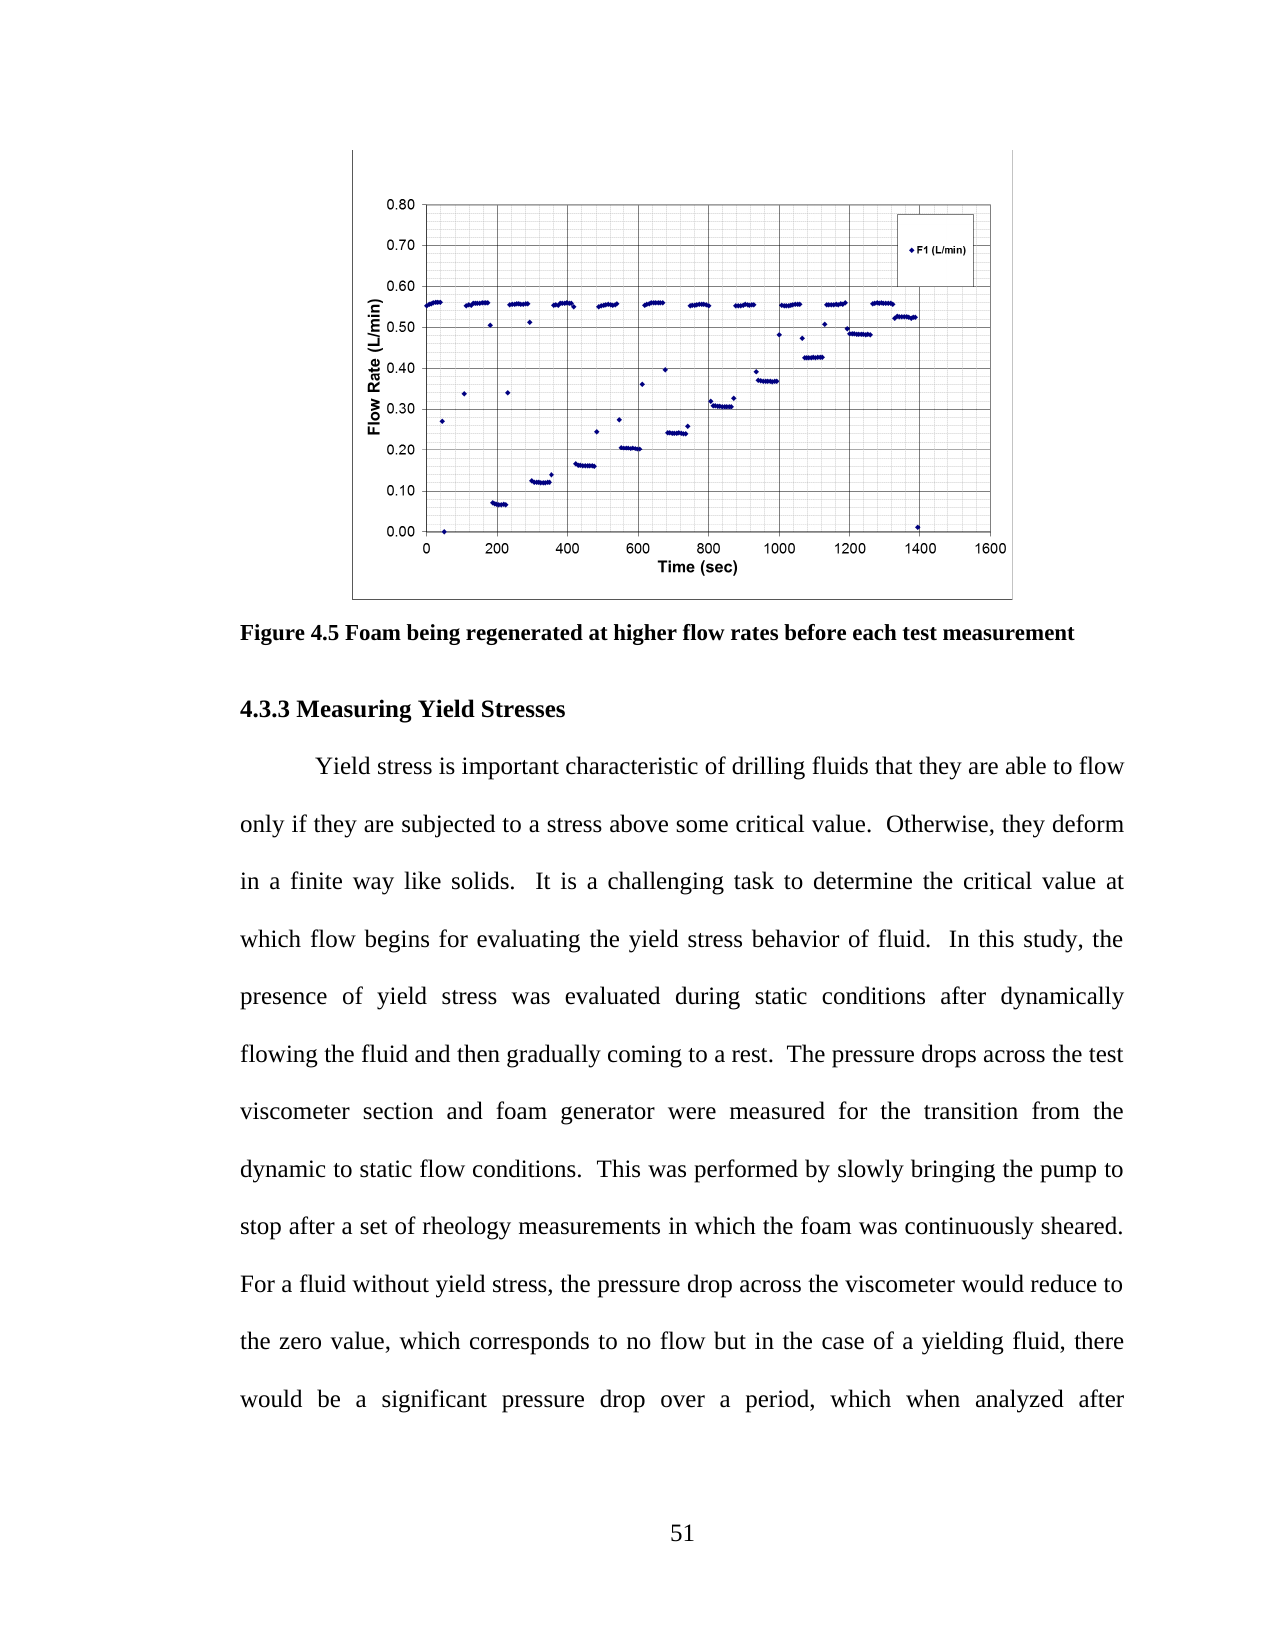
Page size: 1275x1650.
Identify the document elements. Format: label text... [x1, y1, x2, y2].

subtitle 4.3.3 Measuring Yield Stresses [240, 694, 1125, 723]
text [240, 751, 1125, 1413]
text Figure 4.5 Foam being regenerated at higher flow rates before each test measurement [240, 619, 1125, 646]
picture [352, 150, 1013, 600]
